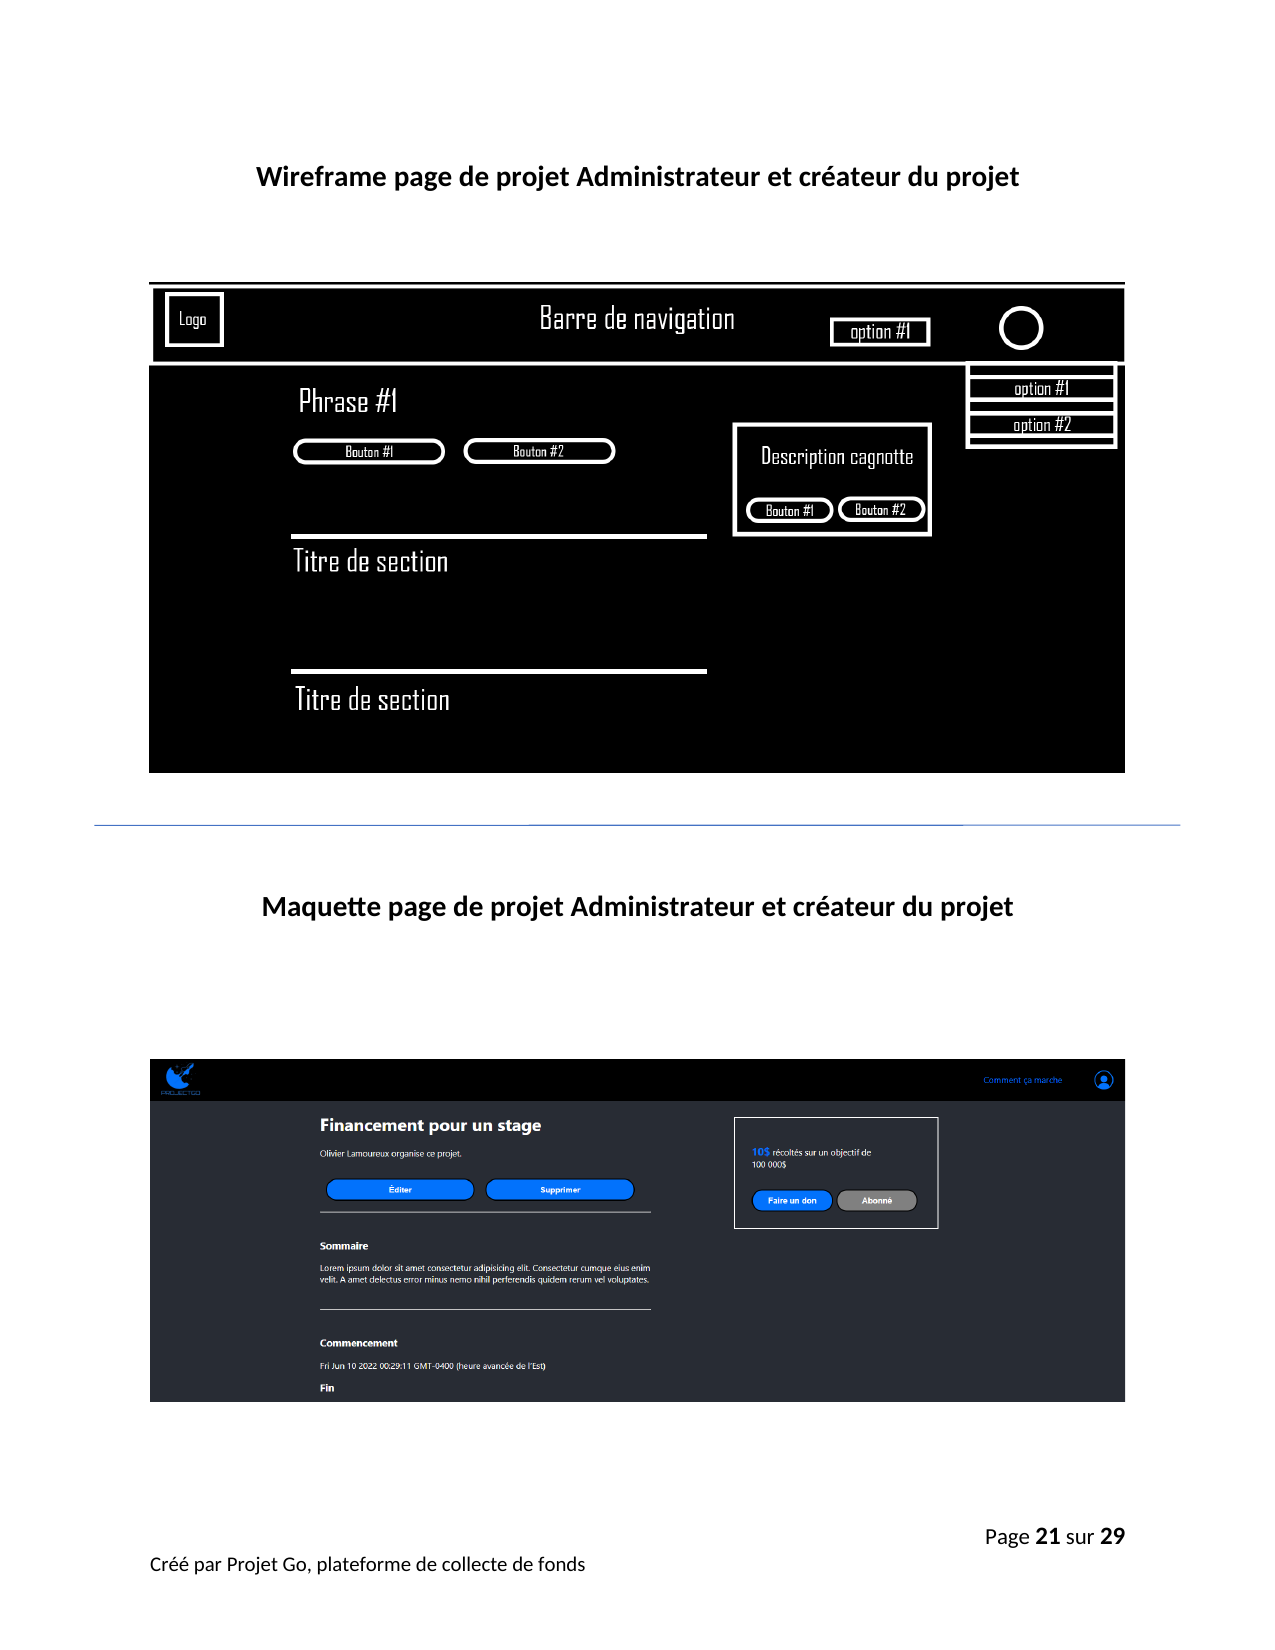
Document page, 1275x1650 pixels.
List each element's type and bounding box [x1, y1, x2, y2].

picture [150, 1059, 1125, 1402]
picture [149, 282, 1125, 773]
